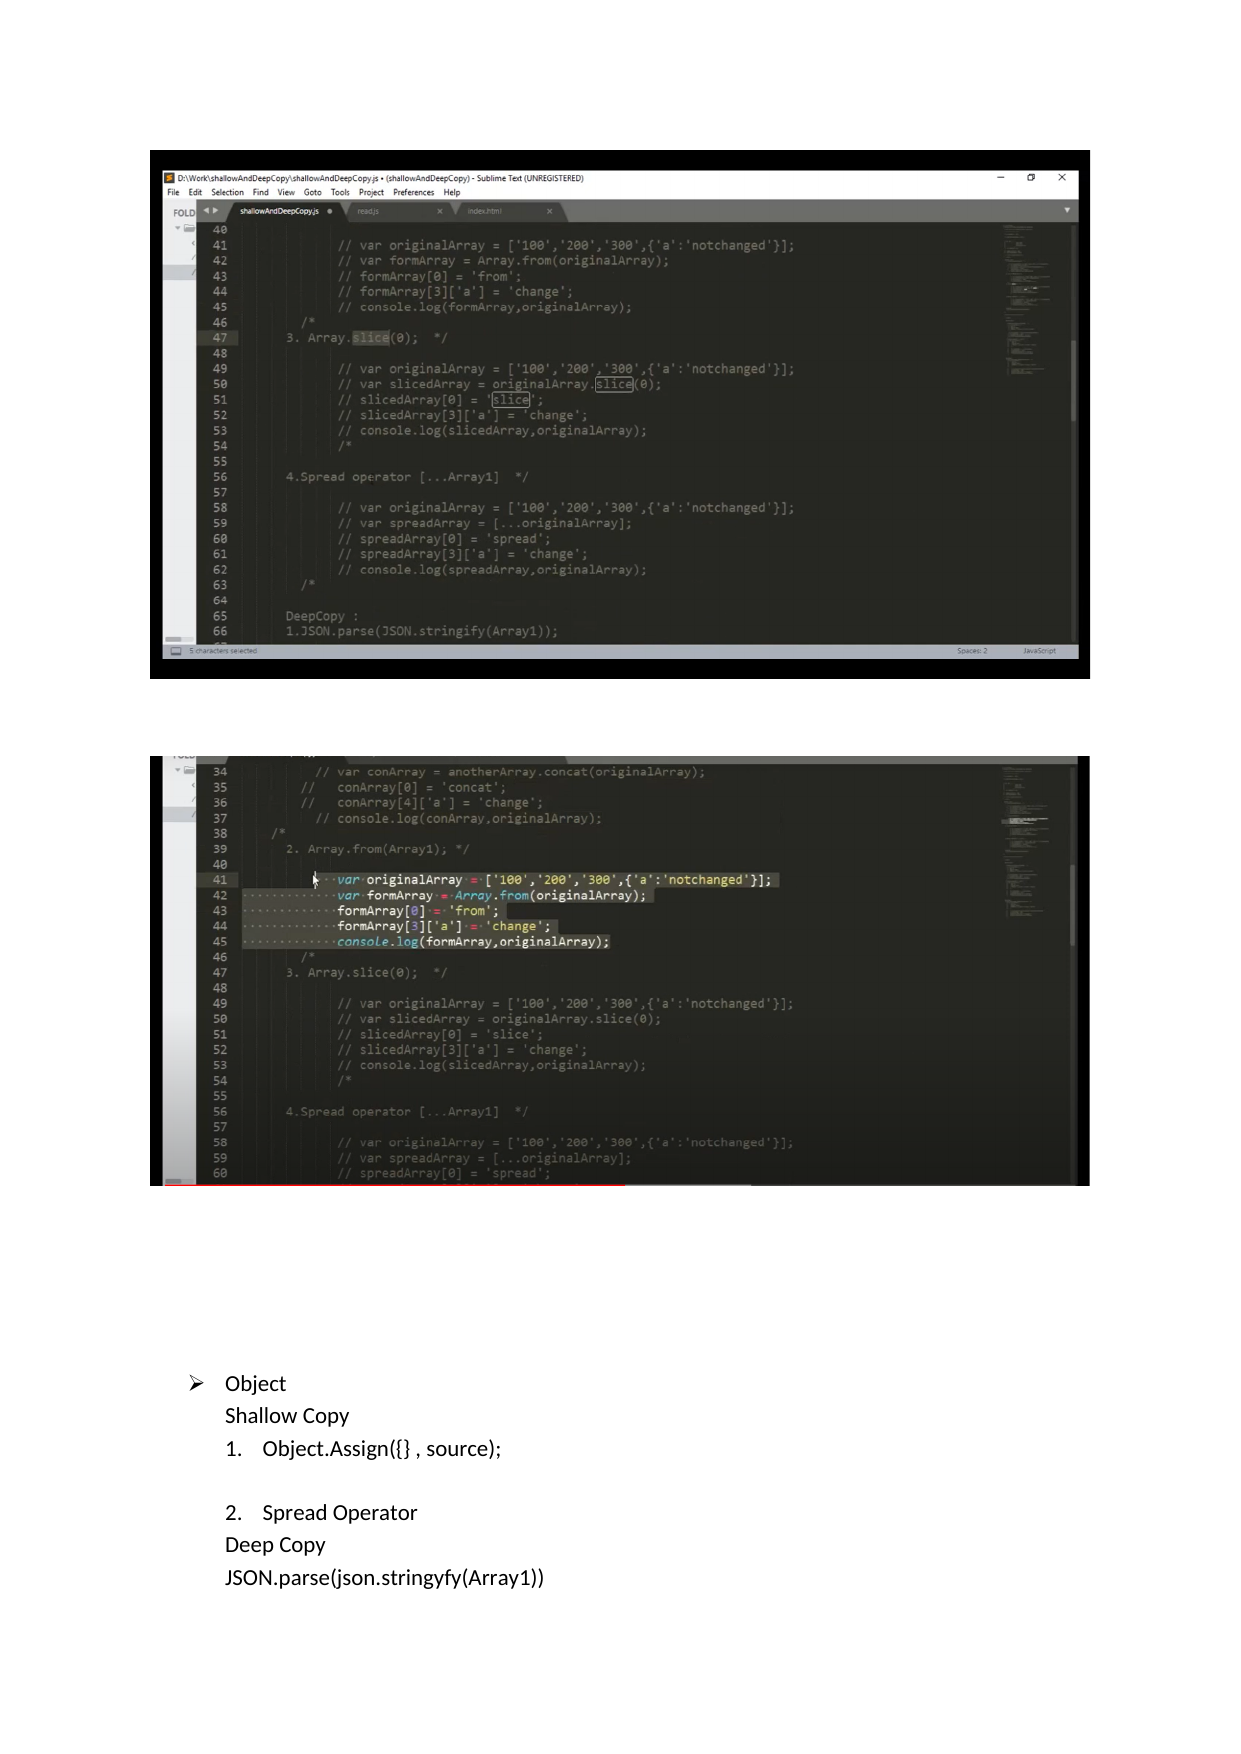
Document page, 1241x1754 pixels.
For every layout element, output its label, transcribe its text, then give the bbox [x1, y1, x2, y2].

list Shallow Copy [225, 1402, 1090, 1430]
list Object [187, 1369, 1090, 1397]
list Deep Copy [225, 1530, 1090, 1558]
picture [150, 150, 1091, 679]
picture [150, 756, 1090, 1186]
list JSON.parse(json.stringyfy(Array1)) [225, 1563, 1090, 1591]
list Spread Operator [225, 1498, 1090, 1526]
list Object.Assign({} , source); [225, 1434, 1090, 1462]
